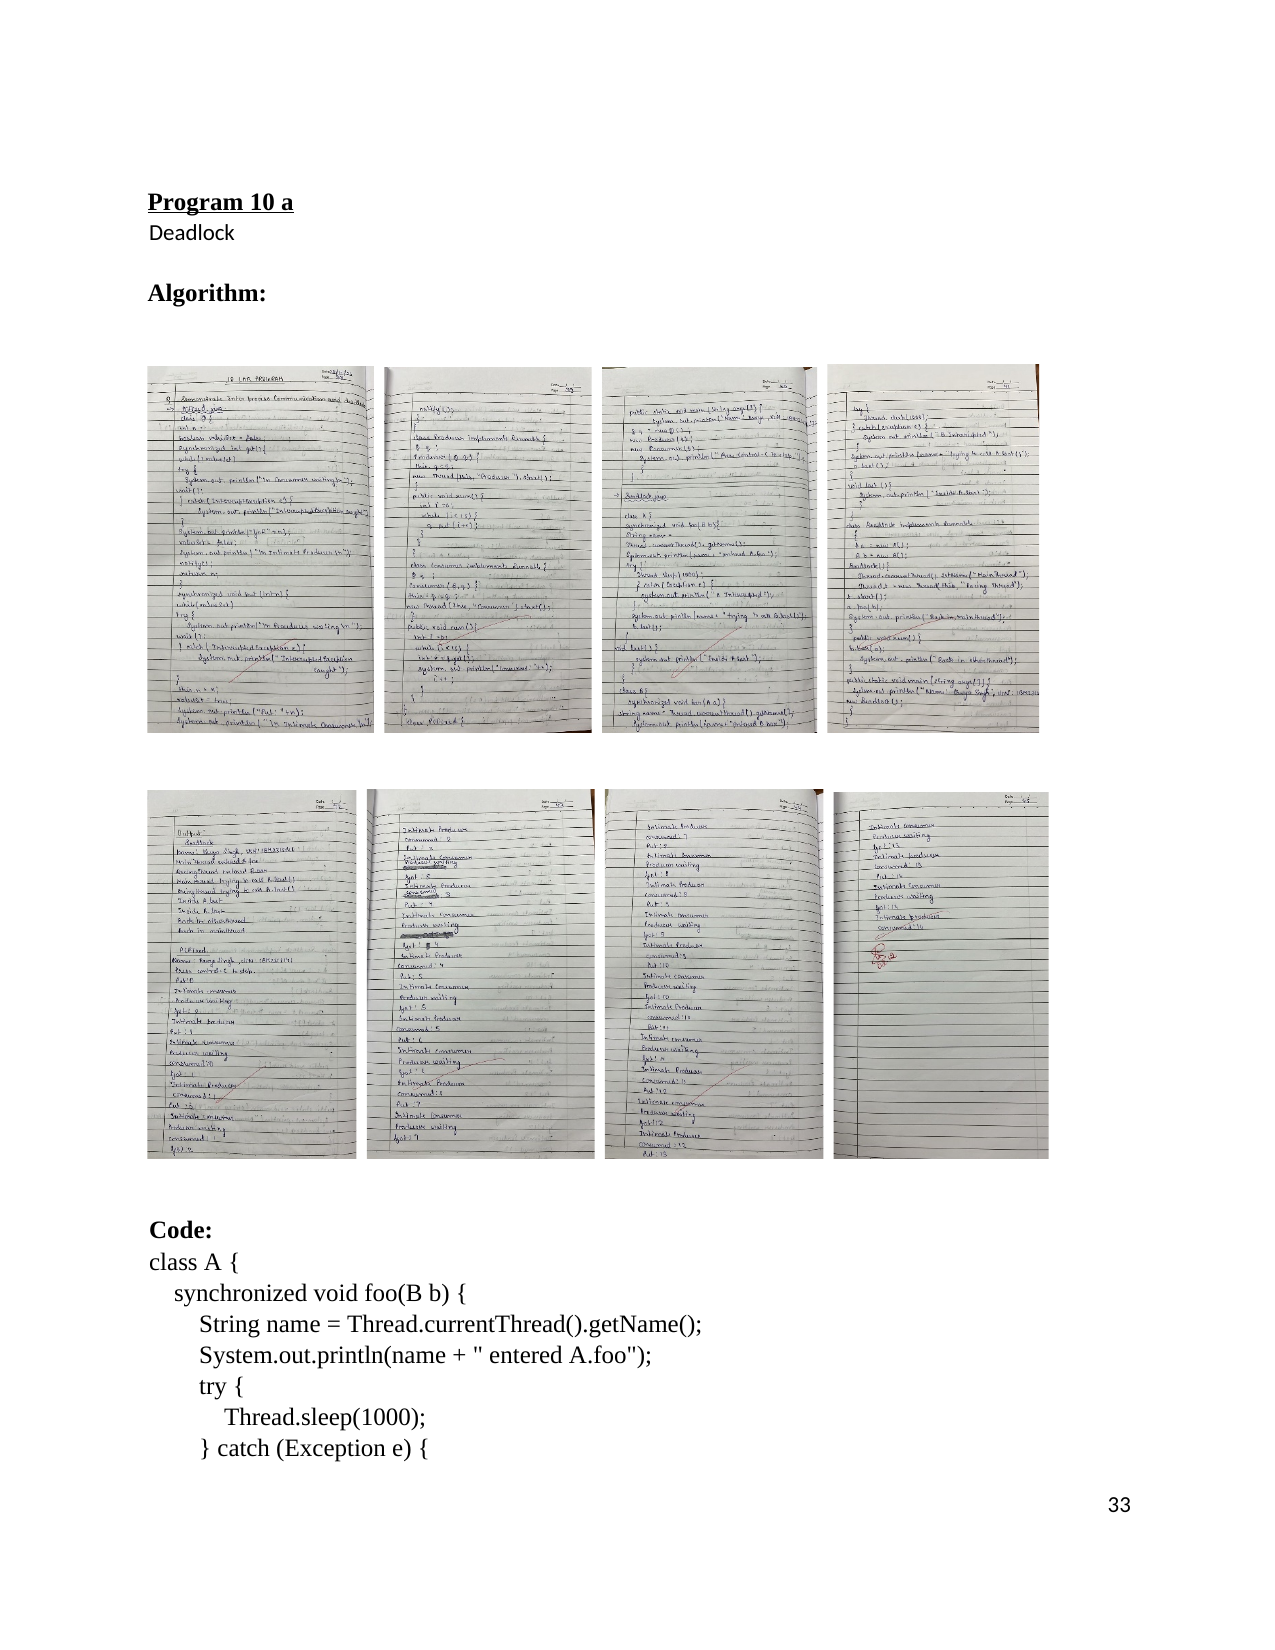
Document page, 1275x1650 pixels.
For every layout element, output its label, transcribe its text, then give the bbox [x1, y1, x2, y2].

text String name = Thread.currentThread().getName(); [149, 1309, 1131, 1337]
text } catch (Exception e) { [149, 1433, 1131, 1462]
text System.out.println(name + " entered A.foo"); [149, 1340, 1131, 1368]
picture [833, 792, 1049, 1159]
text Deadlock [149, 218, 1131, 246]
picture [384, 367, 592, 733]
text Algorithm: [147, 278, 1131, 307]
text Thread.sleep(1000); [149, 1402, 1131, 1431]
picture [147, 790, 357, 1159]
text try { [149, 1371, 1131, 1399]
picture [602, 367, 818, 733]
picture [604, 789, 824, 1159]
text synchronized void foo(B b) { [149, 1278, 1131, 1306]
picture [147, 366, 374, 733]
text Program 10 a [147, 187, 1131, 215]
text Code: [149, 1216, 1131, 1244]
picture [827, 364, 1040, 733]
picture [366, 789, 595, 1159]
text class A { [149, 1247, 1131, 1275]
